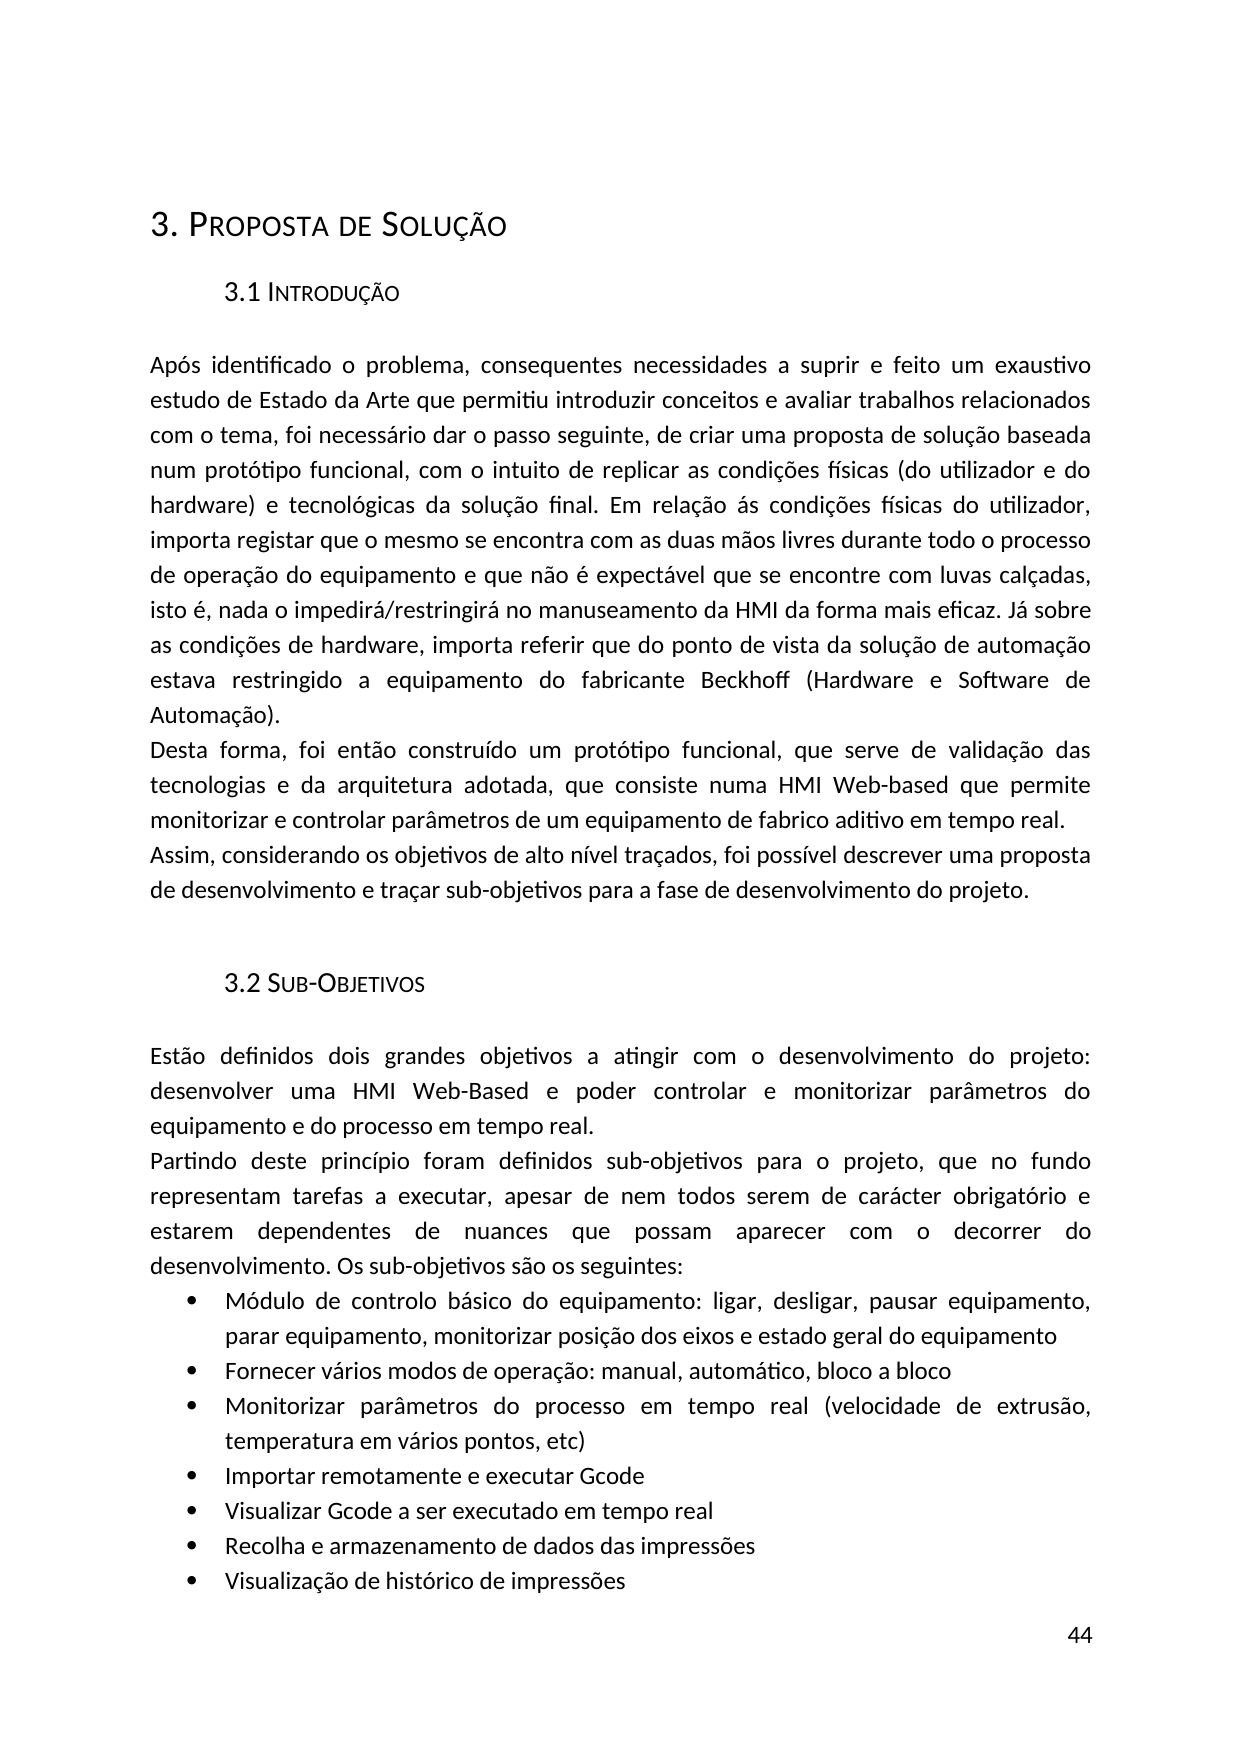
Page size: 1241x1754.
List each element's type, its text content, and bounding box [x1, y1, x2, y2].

text Partindo deste princípio foram definidos sub-objetivos para o projeto, que no fundo representam tarefas a executar, apesar de nem todos serem de carácter obrigatório e estarem dependentes de nuances que possam aparecer com o decorrer do desenvolvimento. Os sub-objetivos são os seguintes: [150, 1145, 1092, 1280]
list Recolha e armazenamento de dados das impressões [187, 1530, 1092, 1560]
subtitle 3.1 Introdução [150, 273, 1092, 309]
list Visualizar Gcode a ser executado em tempo real [187, 1495, 1092, 1525]
list Importar remotamente e executar Gcode [187, 1460, 1092, 1490]
text Assim, considerando os objetivos de alto nível traçados, foi possível descrever uma proposta de desenvolvimento e traçar sub-objetivos para a fase de desenvolvimento do projeto. [150, 839, 1092, 904]
list Fornecer vários modos de operação: manual, automático, bloco a bloco [187, 1355, 1092, 1385]
text Desta forma, foi então construído um protótipo funcional, que serve de validação das tecnologias e da arquitetura adotada, que consiste numa HMI Web-based que permite monitorizar e controlar parâmetros de um equipamento de fabrico aditivo em tempo real. [150, 734, 1092, 834]
subtitle 3.2 Sub-Objetivos [150, 964, 1092, 1000]
text Estão definidos dois grandes objetivos a atingir com o desenvolvimento do projeto: desenvolver uma HMI Web-Based e poder controlar e monitorizar parâmetros do equipamento e do processo em tempo real. [150, 1040, 1092, 1140]
list Módulo de controlo básico do equipamento: ligar, desligar, pausar equipamento, parar equipamento, monitorizar posição dos eixos e estado geral do equipamento [187, 1285, 1092, 1350]
text Após identificado o problema, consequentes necessidades a suprir e feito um exaustivo estudo de Estado da Arte que permitiu introduzir conceitos e avaliar trabalhos relacionados com o tema, foi necessário dar o passo seguinte, de criar uma proposta de solução baseada num protótipo funcional, com o intuito de replicar as condições físicas (do utilizador e do hardware) e tecnológicas da solução final. Em relação ás condições físicas do utilizador, importa registar que o mesmo se encontra com as duas mãos livres durante todo o processo de operação do equipamento e que não é expectável que se encontre com luvas calçadas, isto é, nada o impedirá/restringirá no manuseamento da HMI da forma mais eficaz. Já sobre as condições de hardware, importa referir que do ponto de vista da solução de automação estava restringido a equipamento do fabricante Beckhoff (Hardware e Software de Automação). [150, 349, 1092, 729]
list Monitorizar parâmetros do processo em tempo real (velocidade de extrusão, temperatura em vários pontos, etc) [187, 1390, 1092, 1455]
subtitle 3. Proposta de Solução [150, 200, 1092, 246]
list Visualização de histórico de impressões [187, 1565, 1092, 1595]
